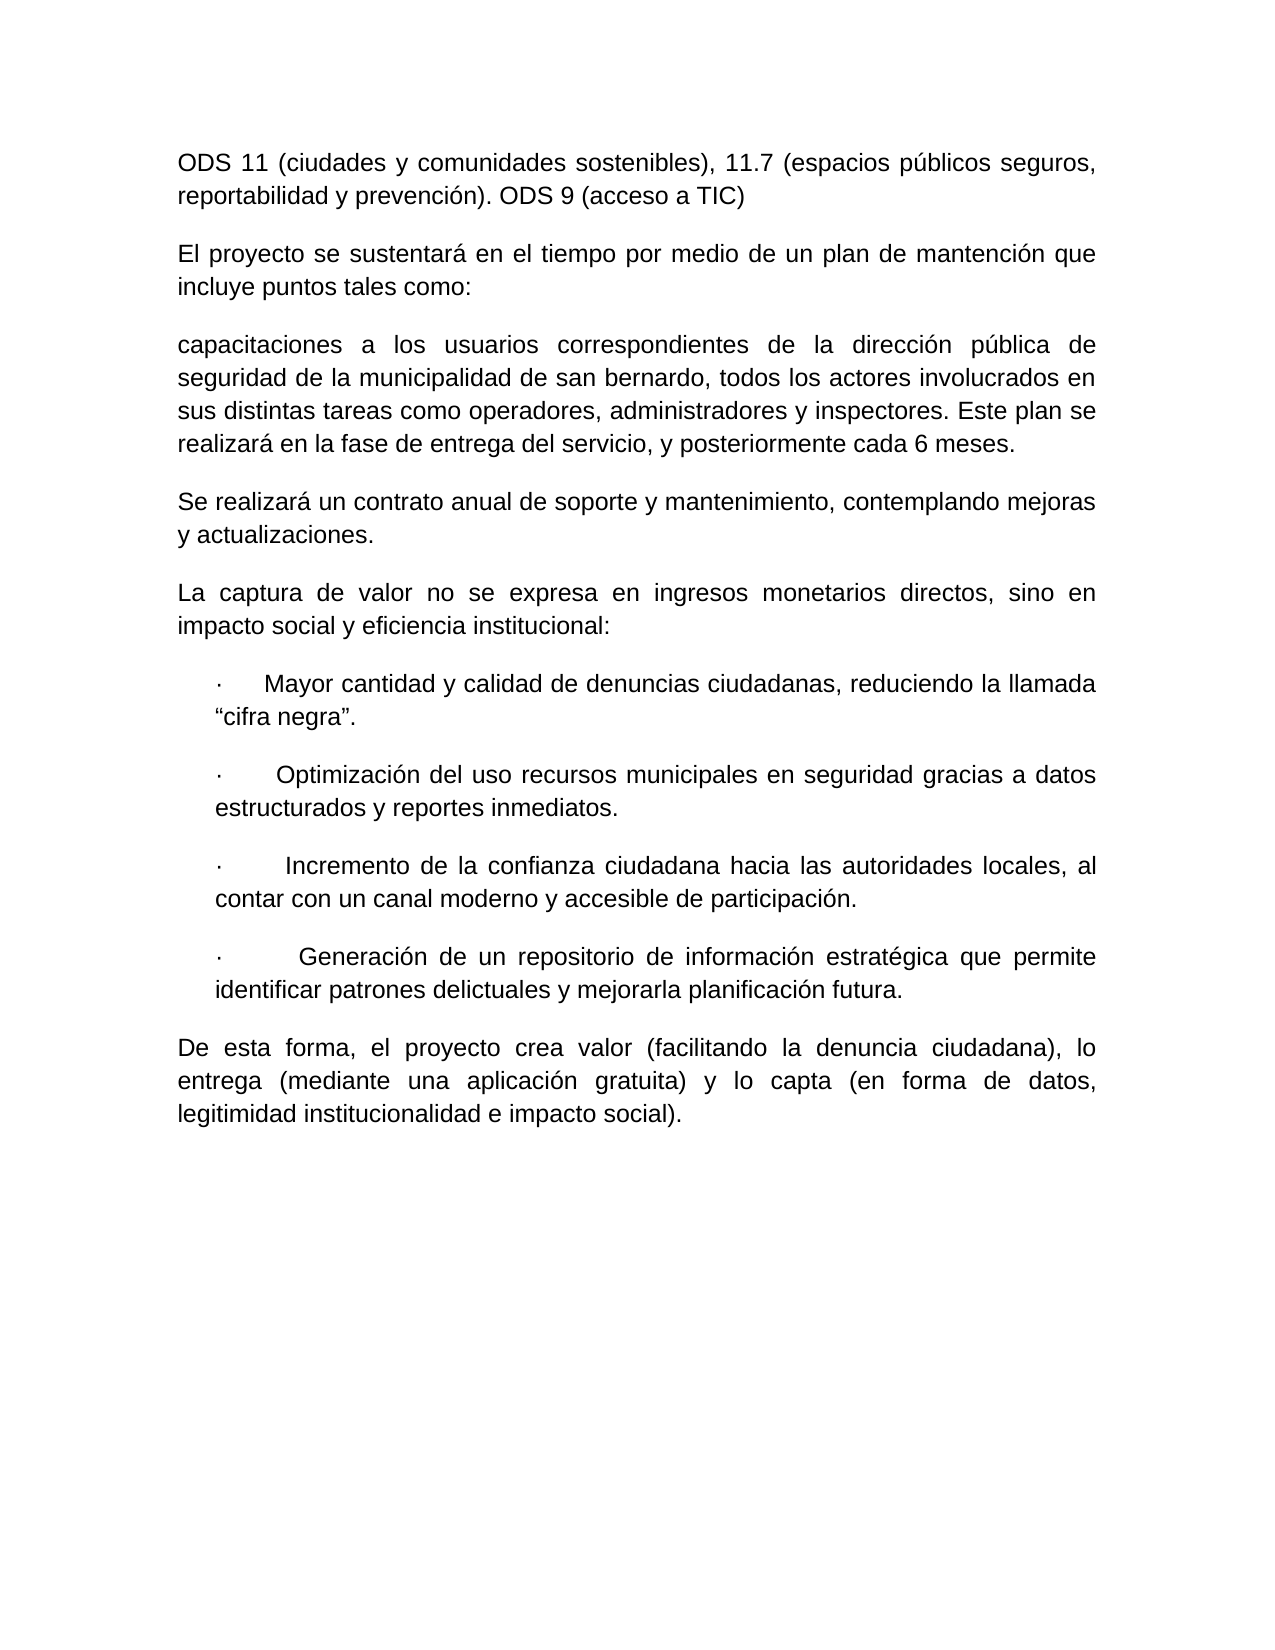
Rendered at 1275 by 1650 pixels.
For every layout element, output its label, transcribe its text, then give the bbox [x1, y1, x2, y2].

text El proyecto se sustentará en el tiempo por medio de un plan de mantención que incluye puntos tales como: [177, 239, 1098, 300]
text · Optimización del uso recursos municipales en seguridad gracias a datos estructurados y reportes inmediatos. [215, 760, 1098, 822]
text capacitaciones a los usuarios correspondientes de la dirección pública de seguridad de la municipalidad de san bernardo, todos los actores involucrados en sus distintas tareas como operadores, administradores y inspectores. Este plan se realizará en la fase de entrega del servicio, y posteriormente cada 6 meses. [177, 330, 1098, 457]
text · Generación de un repositorio de información estratégica que permite identificar patrones delictuales y mejorarla planificación futura. [215, 942, 1098, 1004]
text ODS 11 (ciudades y comunidades sostenibles), 11.7 (espacios públicos seguros, reportabilidad y prevención). ODS 9 (acceso a TIC) [177, 148, 1098, 209]
text La captura de valor no se expresa en ingresos monetarios directos, sino en impacto social y eficiencia institucional: [177, 578, 1098, 639]
text Se realizará un contrato anual de soporte y mantenimiento, contemplando mejoras y actualizaciones. [177, 487, 1098, 548]
text De esta forma, el proyecto crea valor (facilitando la denuncia ciudadana), lo entrega (mediante una aplicación gratuita) y lo capta (en forma de datos, legitimidad institucionalidad e impacto social). [177, 1033, 1098, 1128]
text · Mayor cantidad y calidad de denuncias ciudadanas, reduciendo la llamada “cifra negra”. [215, 669, 1098, 731]
text · Incremento de la confianza ciudadana hacia las autoridades locales, al contar con un canal moderno y accesible de participación. [215, 851, 1098, 913]
